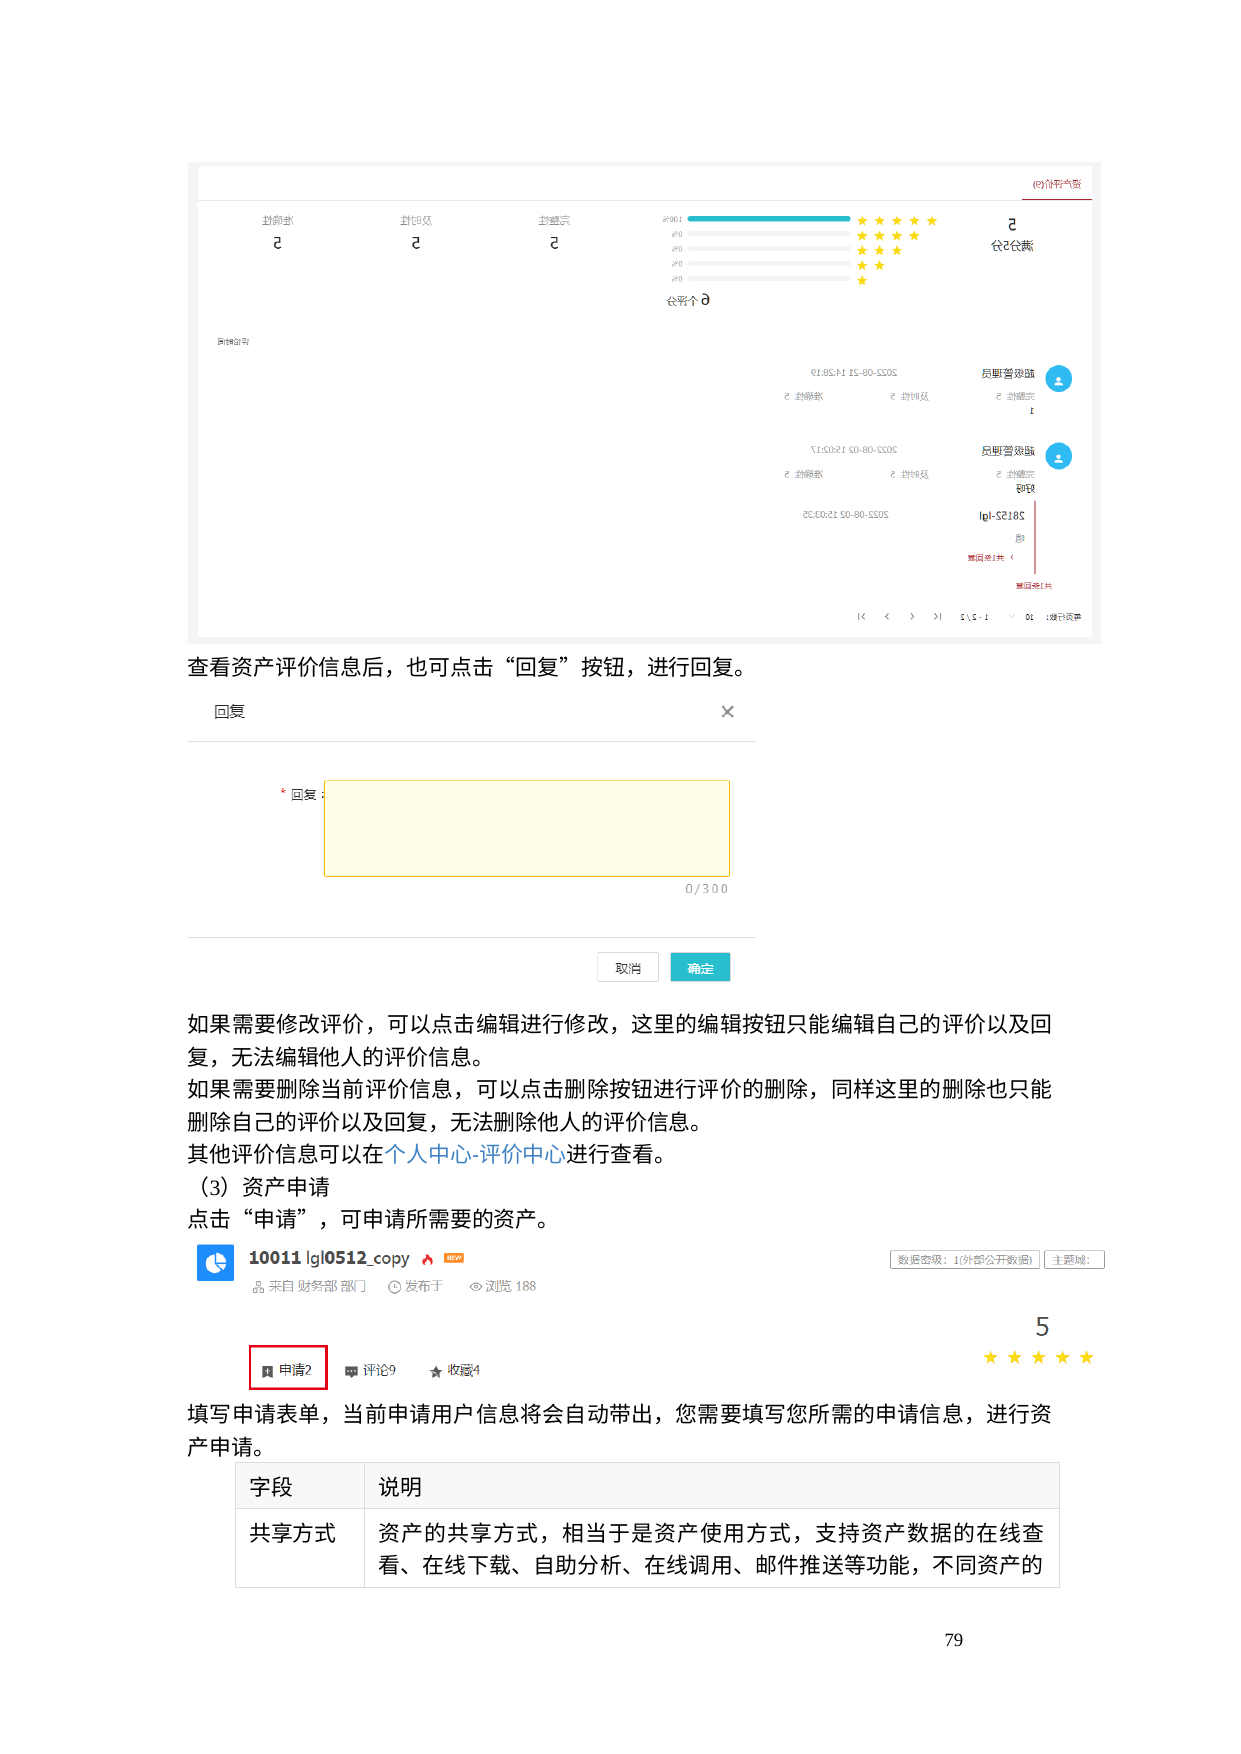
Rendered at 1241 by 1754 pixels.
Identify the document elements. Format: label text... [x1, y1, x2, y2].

text 如果需要删除当前评价信息，可以点击删除按钮进行评价的删除，同样这里的删除也只能删除自己的评价以及回复，无法删除他人的评价信息。 [187, 1072, 1053, 1137]
picture [187, 162, 1102, 644]
text 填写申请表单，当前申请用户信息将会自动带出，您需要填写您所需的申请信息，进行资产申请。 [187, 1397, 1053, 1462]
table_cell 共享方式 [236, 1509, 364, 1587]
table_header 说明 [365, 1463, 1059, 1508]
text 其他评价信息可以在个人中心-评价中心进行查看。 [187, 1137, 1053, 1169]
text （3）资产申请 [187, 1169, 1053, 1202]
picture [187, 682, 756, 992]
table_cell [365, 1509, 1059, 1587]
text 点击“申请”，可申请所需要的资产。 [187, 1202, 1053, 1234]
picture [187, 1234, 1115, 1391]
text 如果需要修改评价，可以点击编辑进行修改，这里的编辑按钮只能编辑自己的评价以及回复，无法编辑他人的评价信息。 [187, 1007, 1053, 1072]
text 查看资产评价信息后，也可点击“回复”按钮，进行回复。 [187, 649, 1053, 682]
table_header 字段 [236, 1463, 364, 1508]
